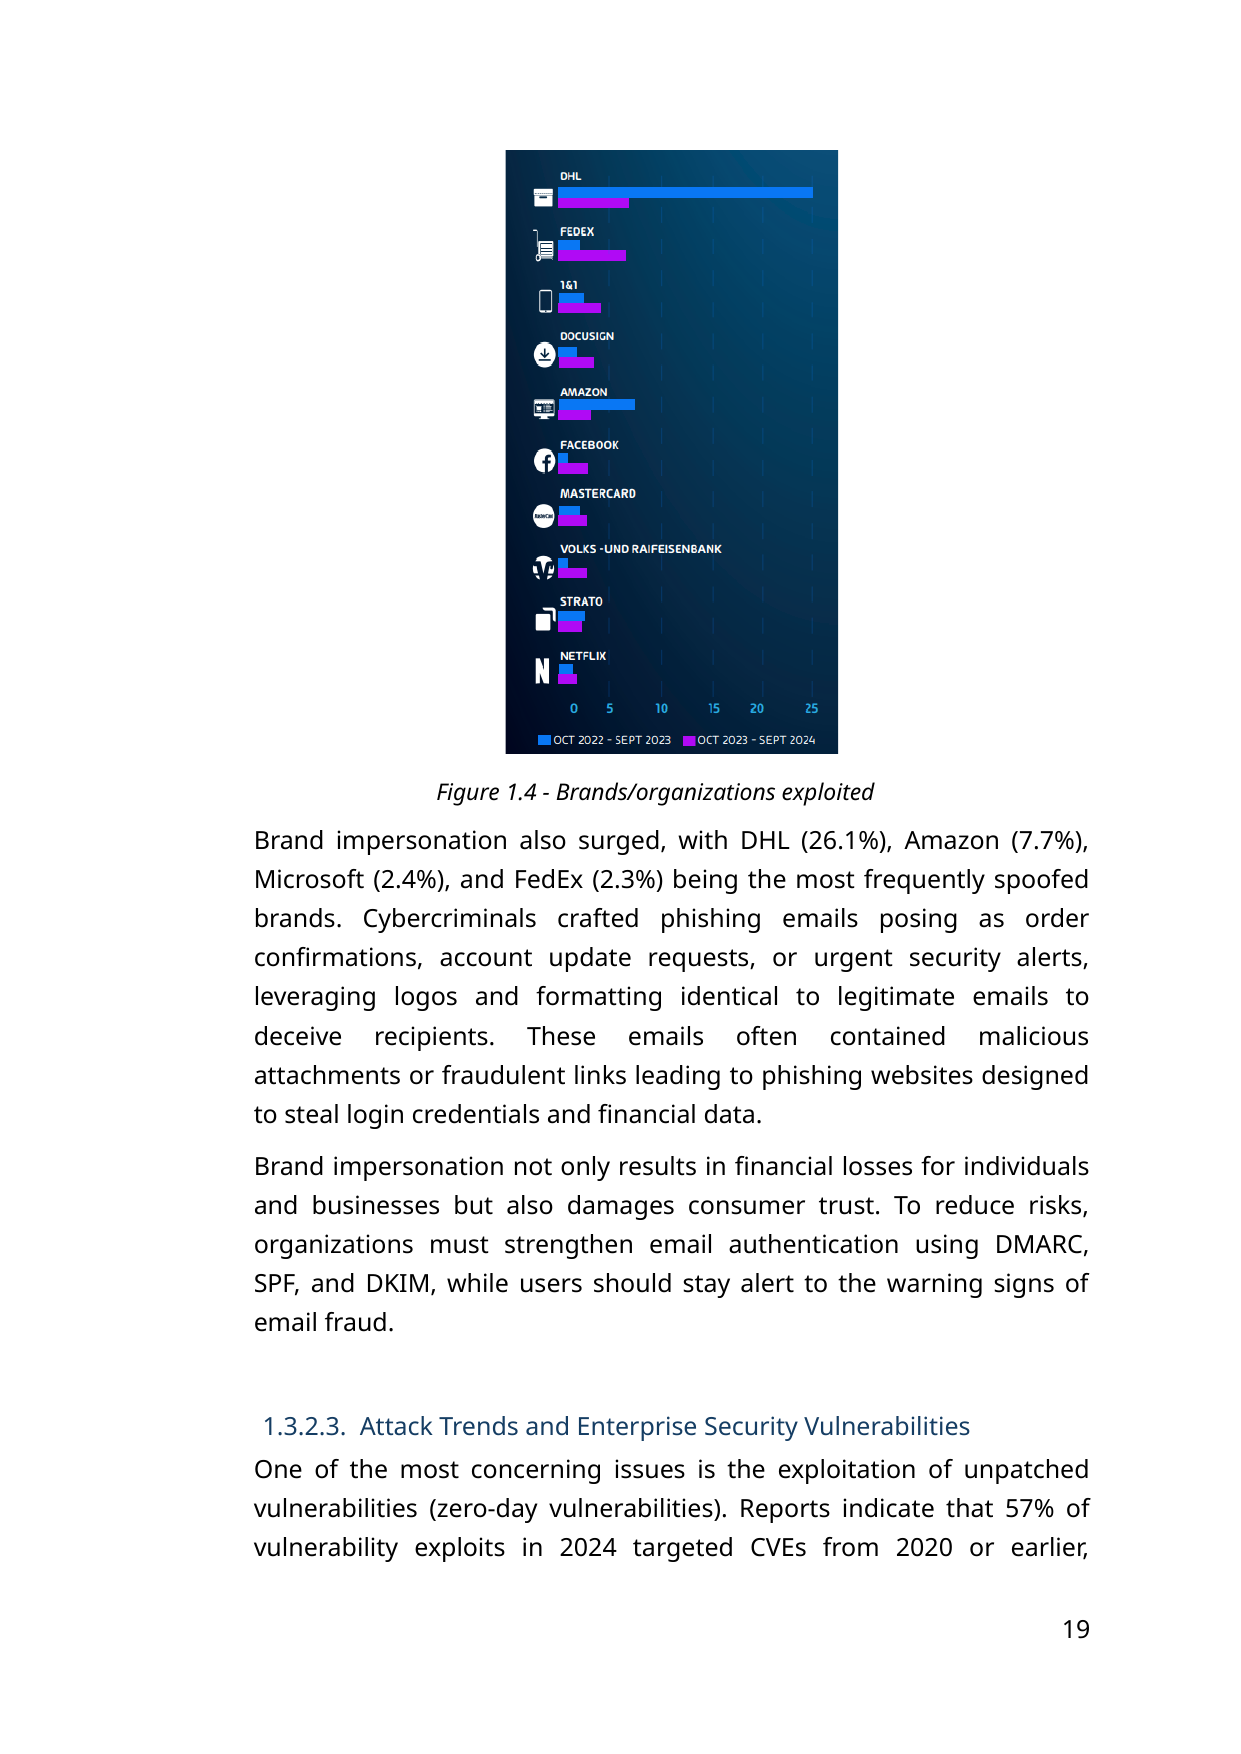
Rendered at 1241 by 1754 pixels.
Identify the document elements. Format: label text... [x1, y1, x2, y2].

subtitle Attack Trends and Enterprise Security Vulnerabilities [262, 1408, 1090, 1442]
text Brand impersonation also surged, with DHL (26.1%), Amazon (7.7%), Microsoft (2.4%), and FedEx (2.3%) being the most frequently spoofed brands. Cybercriminals crafted phishing emails posing as order confirmations, account update requests, or urgent security alerts, leveraging logos and formatting identical to legitimate emails to deceive recipients. These emails often contained malicious attachments or fraudulent links leading to phishing websites designed to steal login credentials and financial data. [253, 822, 1090, 1131]
picture [505, 150, 839, 754]
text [253, 1452, 1090, 1564]
text Brand impersonation not only results in financial losses for individuals and businesses but also damages consumer trust. To reduce risks, organizations must strengthen email authentication using DMARC, SPF, and DKIM, while users should stay alert to the warning signs of email fraud. [253, 1148, 1090, 1339]
